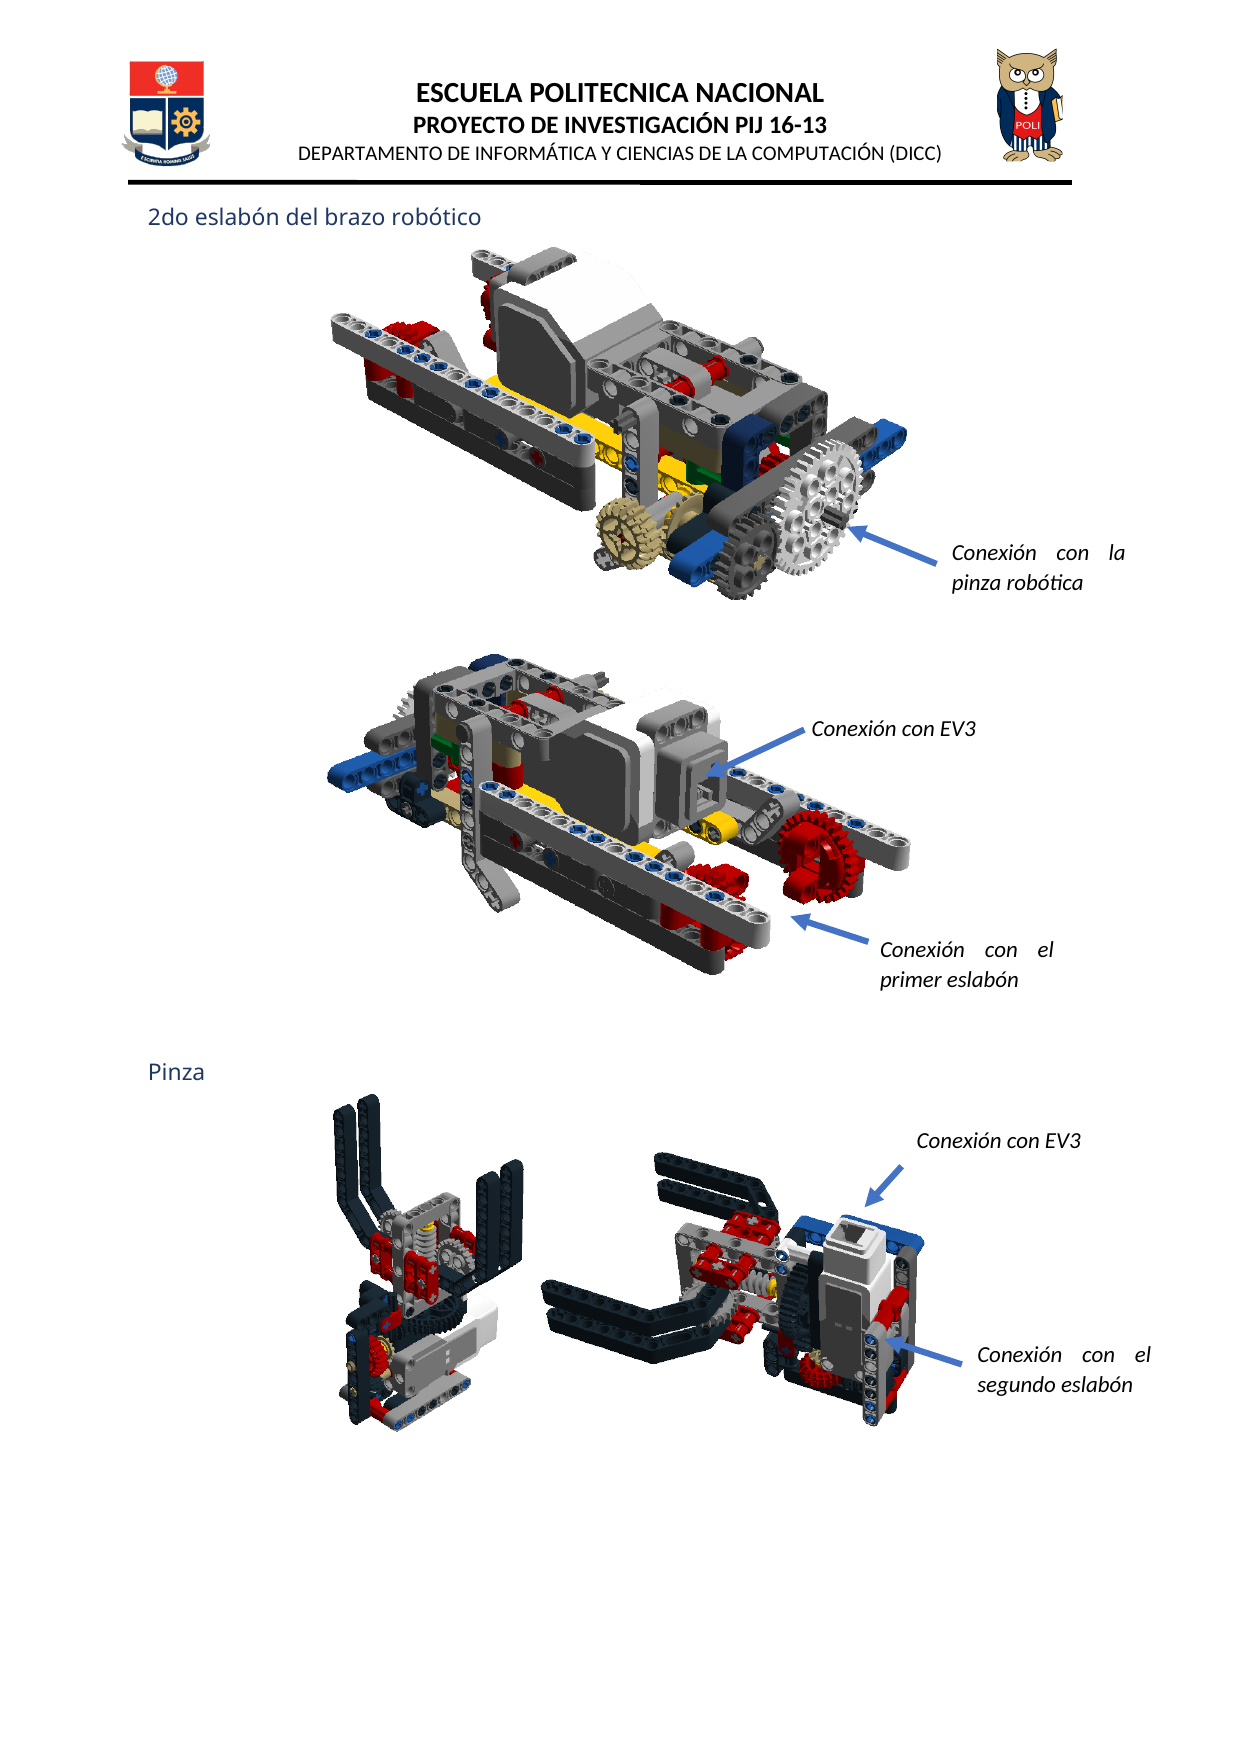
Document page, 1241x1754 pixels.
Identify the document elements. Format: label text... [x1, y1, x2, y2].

picture [996, 48, 1063, 161]
picture [325, 234, 916, 600]
subtitle 2do eslabón del brazo robótico [148, 201, 1092, 232]
picture [117, 57, 211, 168]
subtitle Pinza [148, 1056, 1092, 1087]
picture [313, 1089, 927, 1451]
picture [325, 654, 916, 990]
